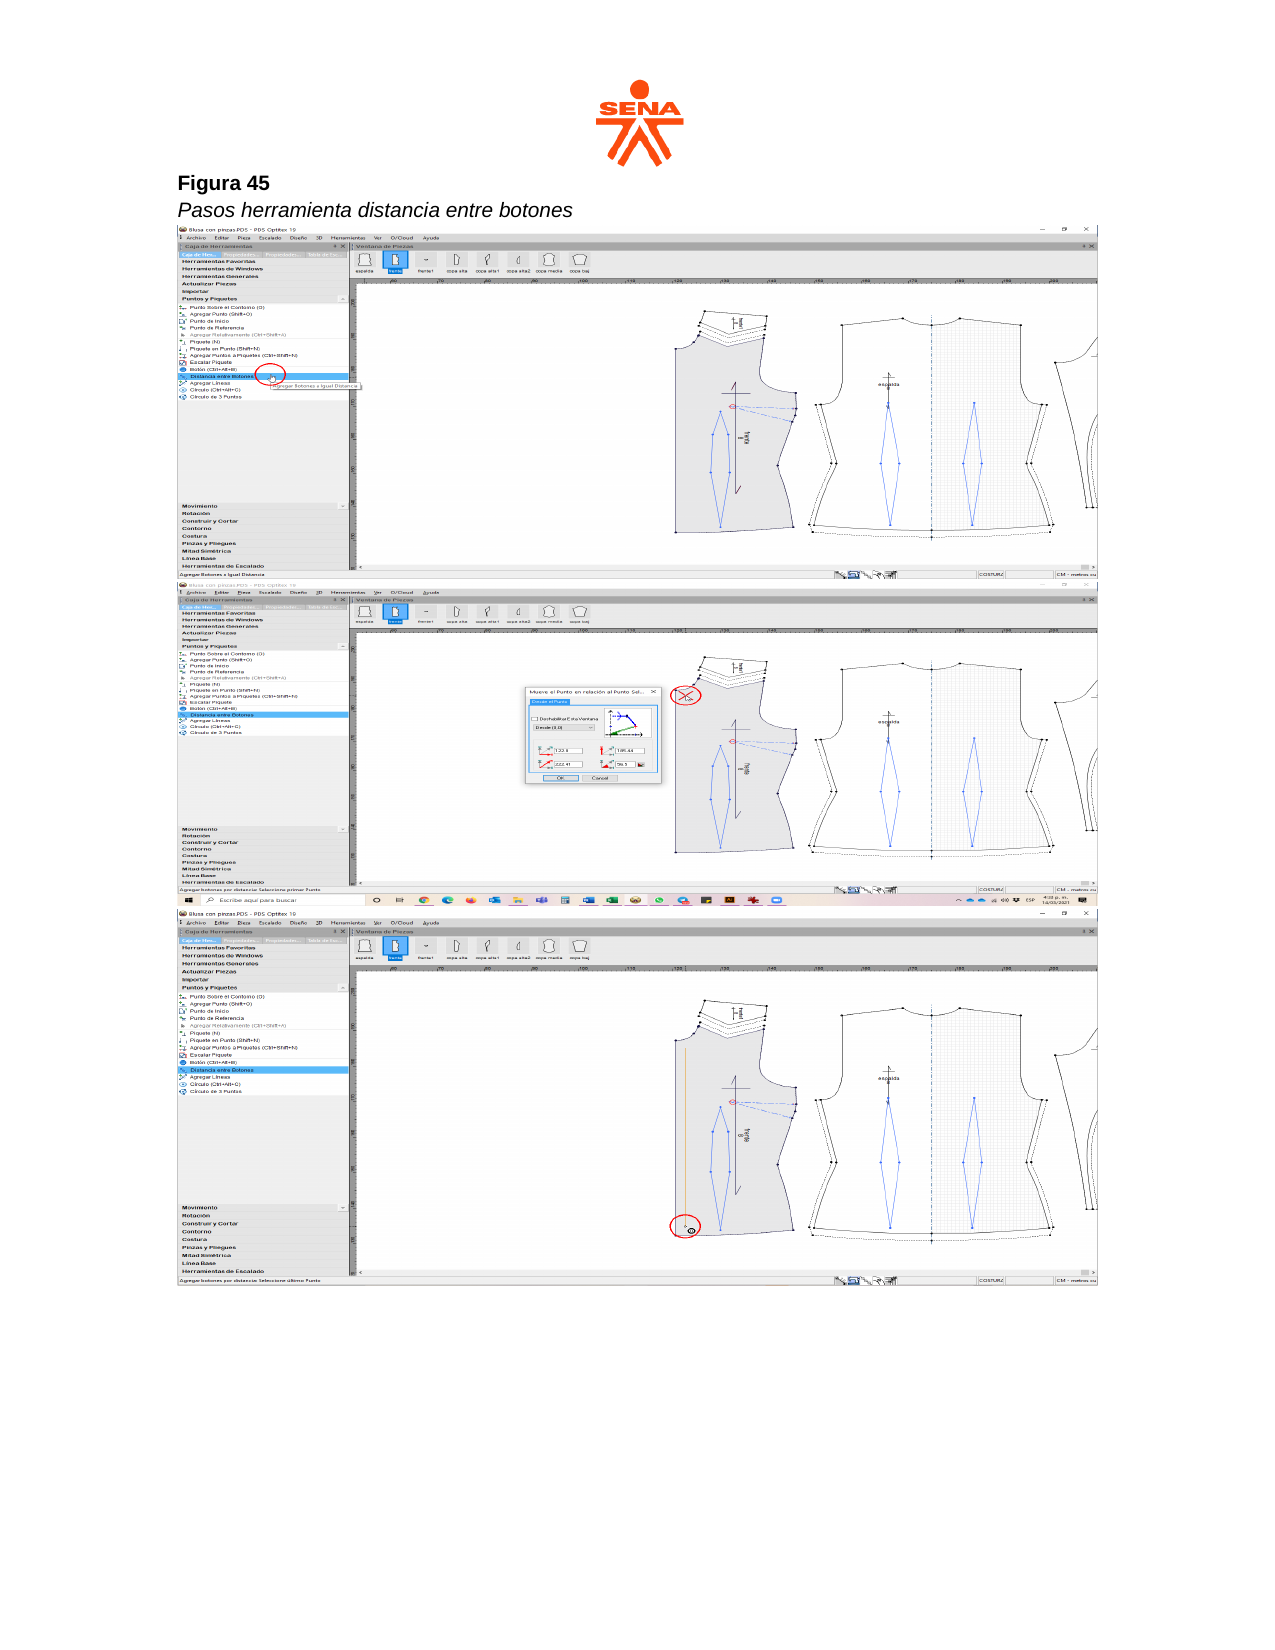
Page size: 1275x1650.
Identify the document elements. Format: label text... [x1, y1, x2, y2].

picture [177, 582, 1098, 906]
picture [177, 909, 1098, 1286]
text Pasos herramienta distancia entre botones [177, 198, 1098, 222]
text Figura 45 [177, 170, 1098, 194]
picture [585, 76, 690, 171]
picture [177, 225, 1098, 579]
